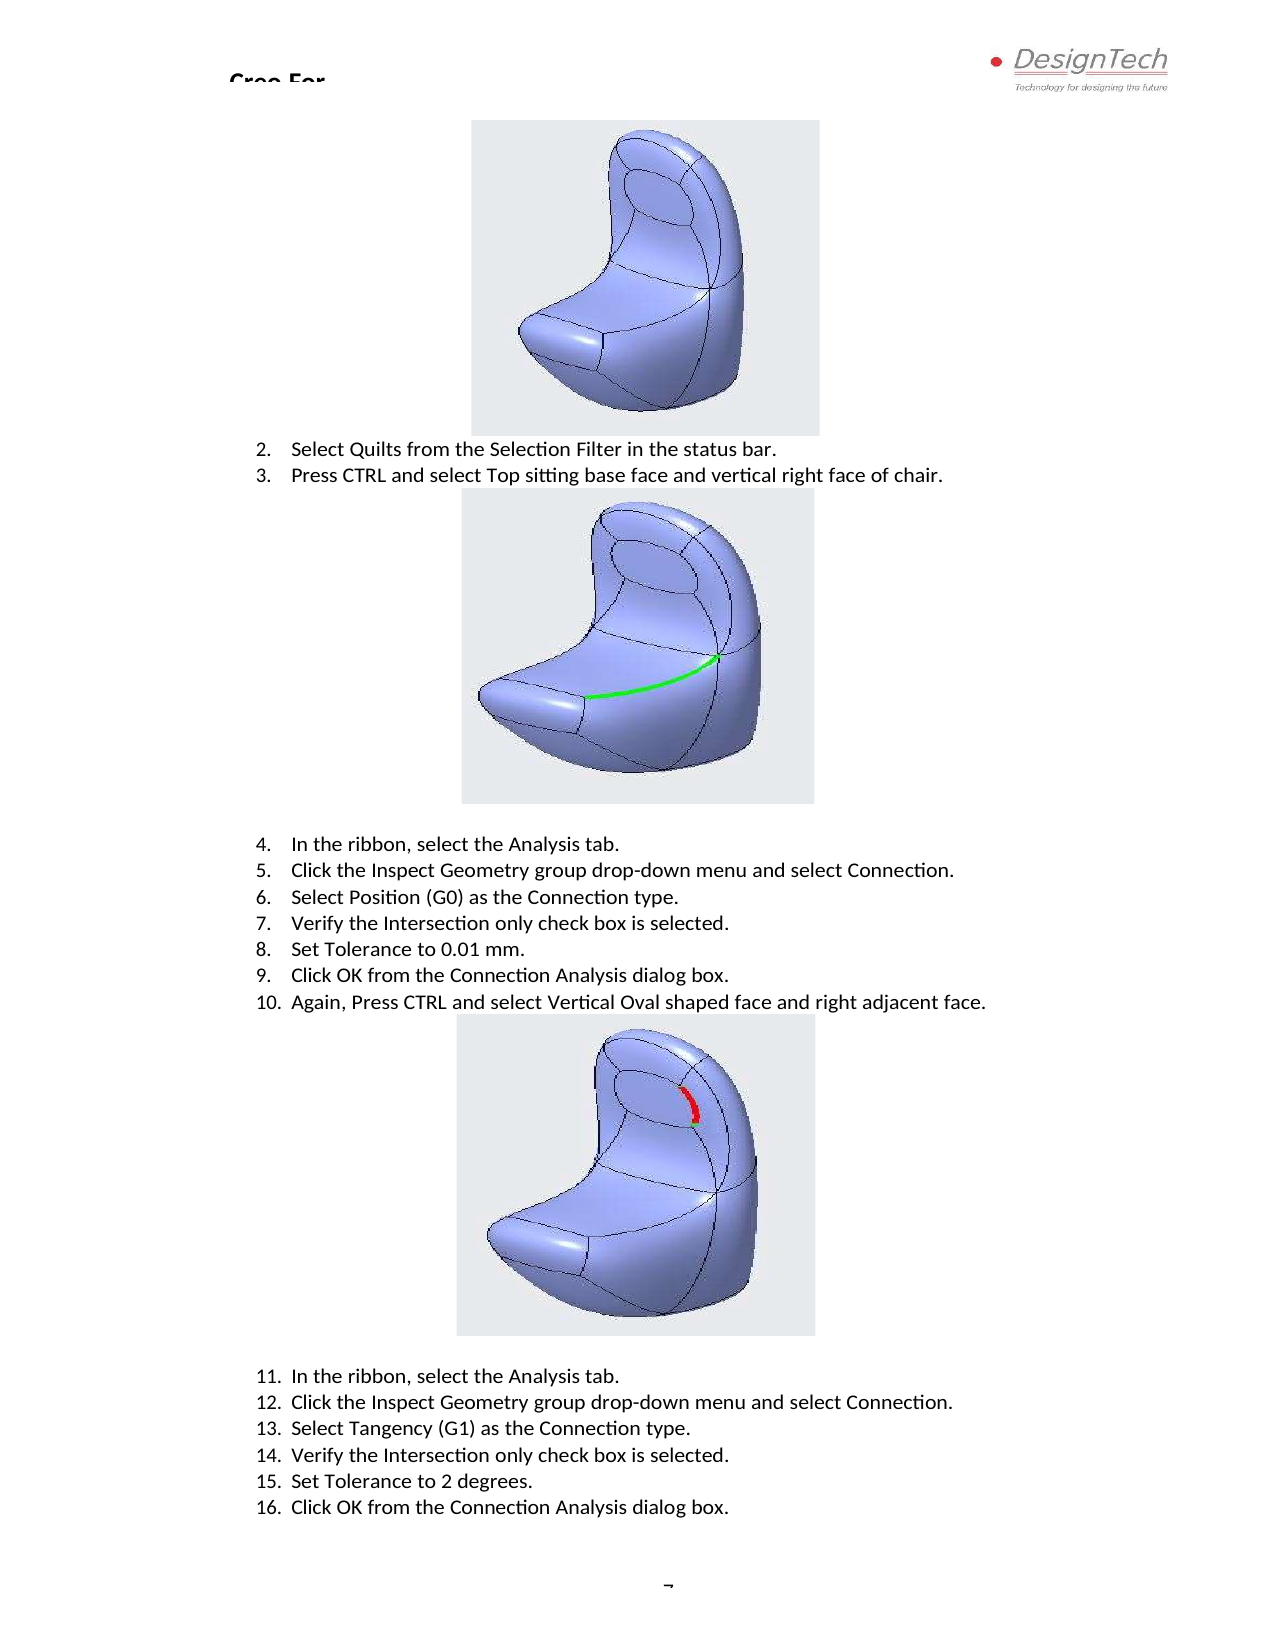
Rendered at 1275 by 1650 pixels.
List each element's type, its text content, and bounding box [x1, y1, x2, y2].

list In the ribbon, select the Analysis tab. [256, 831, 1231, 857]
list Again, Press CTRL and select Vertical Oval shaped face and right adjacent face. [256, 989, 1231, 1014]
list Set Tolerance to 0.01 mm. [256, 936, 1231, 962]
picture [461, 488, 815, 804]
list Click the Inspect Geometry group drop-down menu and select Connection. [256, 858, 1231, 883]
list Click the Inspect Geometry group drop-down menu and select Connection. [256, 1389, 1231, 1415]
picture [990, 47, 1168, 92]
list Select Quilts from the Selection Filter in the status bar. [256, 436, 1231, 462]
list In the ribbon, select the Analysis tab. [256, 1363, 1231, 1388]
list Press CTRL and select Top sitting base face and vertical right face of chair. [256, 463, 1231, 488]
list Select Tangency (G1) as the Connection type. [256, 1416, 1231, 1441]
picture [456, 1014, 816, 1336]
picture [471, 120, 820, 436]
list Click OK from the Connection Analysis dialog box. [256, 1494, 1231, 1520]
list Verify the Intersection only check box is selected. [256, 910, 1231, 936]
list Verify the Intersection only check box is selected. [256, 1442, 1231, 1467]
list Select Position (G0) as the Connection type. [256, 884, 1231, 909]
list Click OK from the Connection Analysis dialog box. [256, 963, 1231, 988]
list Set Tolerance to 2 degrees. [256, 1468, 1231, 1494]
